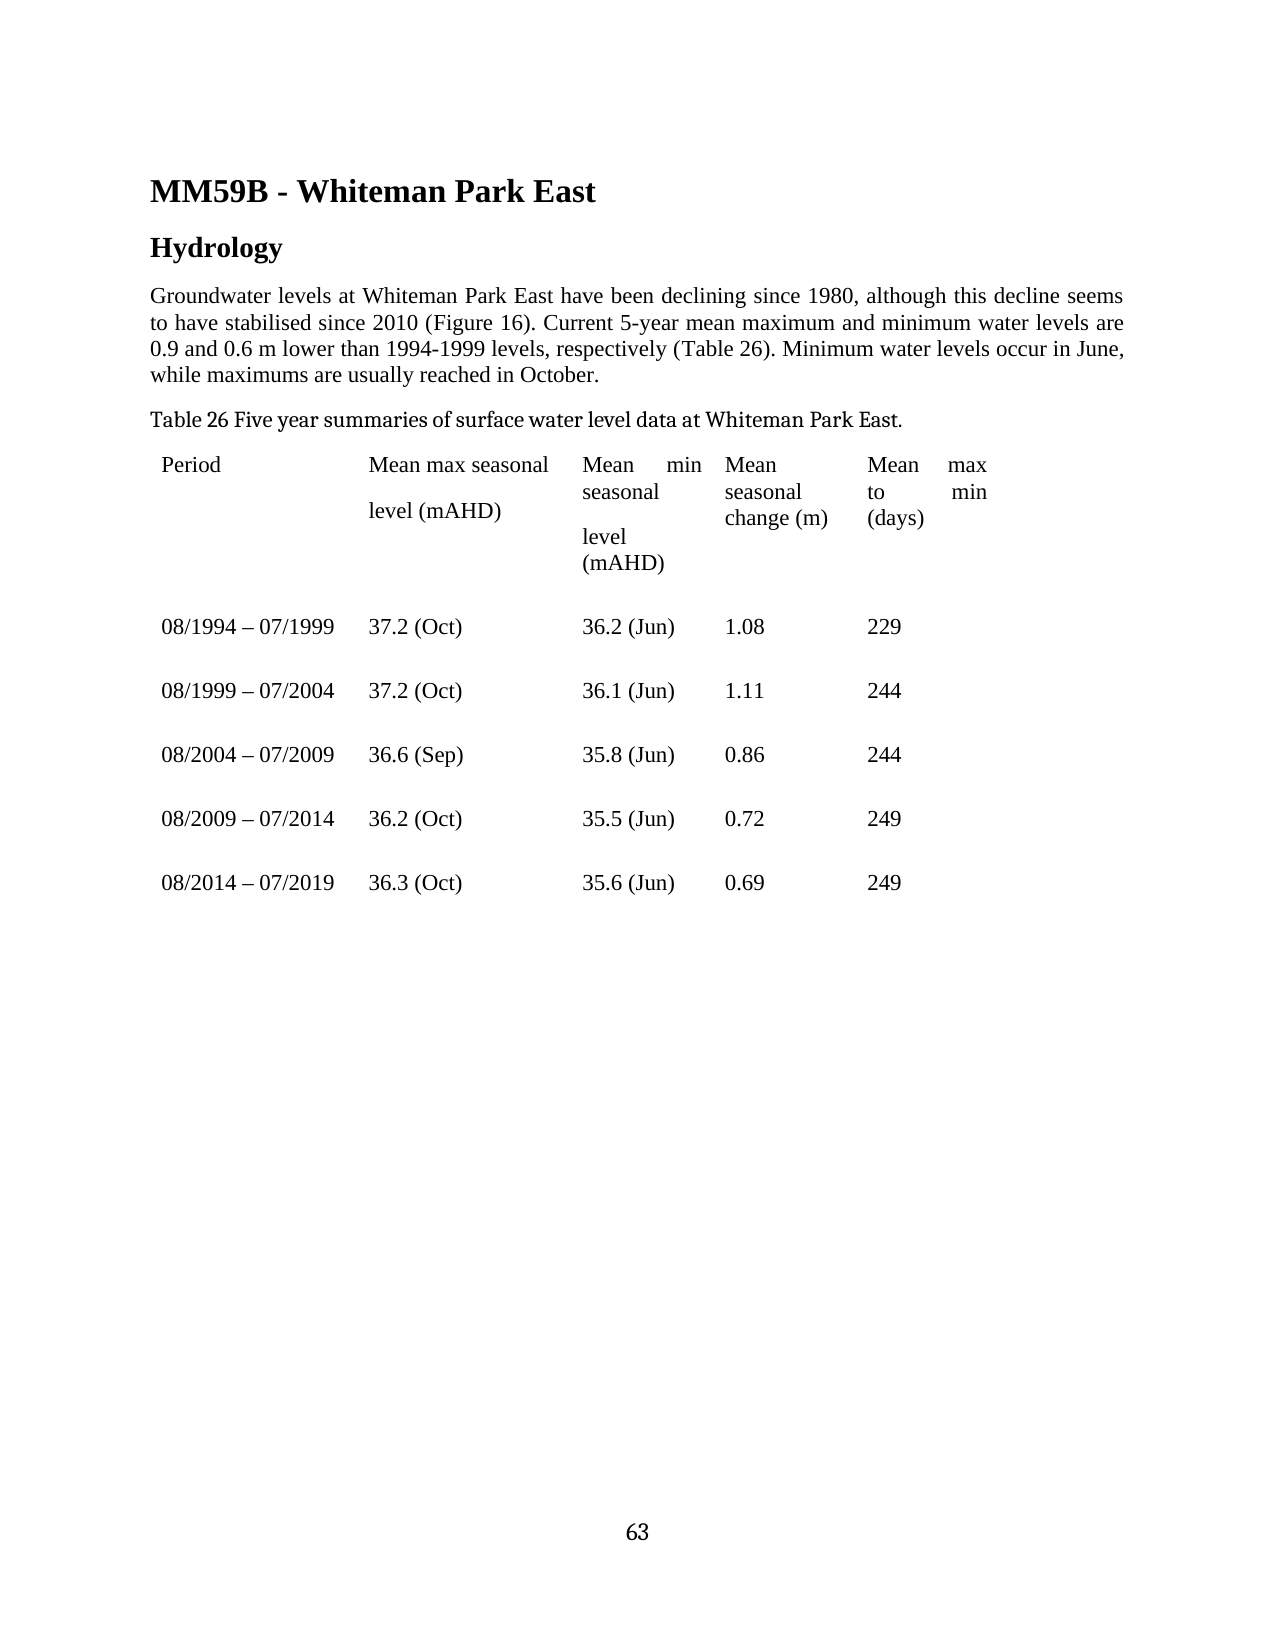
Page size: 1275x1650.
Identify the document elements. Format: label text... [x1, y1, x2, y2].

table_cell 36.3 (Oct) [357, 850, 571, 914]
table_cell 1.11 [713, 658, 856, 722]
subtitle Hydrology [150, 230, 1125, 263]
table_cell 249 [856, 786, 998, 850]
table_cell 36.2 (Jun) [571, 595, 713, 658]
table_cell 35.6 (Jun) [571, 850, 713, 914]
subtitle MM59B - Whiteman Park East [150, 171, 1125, 209]
table_cell 08/2009 – 07/2014 [150, 786, 357, 850]
table_header Mean seasonal change (m) [713, 433, 856, 594]
table_header Mean max seasonal level (mAHD) [357, 433, 571, 594]
table_cell 249 [856, 850, 998, 914]
table_cell 36.1 (Jun) [571, 658, 713, 722]
table_cell 0.72 [713, 786, 856, 850]
table_cell 37.2 (Oct) [357, 595, 571, 658]
text Table 26 Five year summaries of surface water level data at Whiteman Park East. [150, 406, 1125, 433]
table_cell 08/2004 – 07/2009 [150, 722, 357, 786]
table_header Period [150, 433, 357, 594]
table_cell 08/1994 – 07/1999 [150, 595, 357, 658]
table_cell 37.2 (Oct) [357, 658, 571, 722]
table_cell 36.6 (Sep) [357, 722, 571, 786]
table_cell 1.08 [713, 595, 856, 658]
table_cell 244 [856, 722, 998, 786]
table_cell 35.8 (Jun) [571, 722, 713, 786]
table_cell 244 [856, 658, 998, 722]
table_cell 08/1999 – 07/2004 [150, 658, 357, 722]
table_cell 0.69 [713, 850, 856, 914]
table_cell 36.2 (Oct) [357, 786, 571, 850]
table_header Mean min seasonal level (mAHD) [571, 433, 713, 594]
table_header Mean max to min (days) [856, 433, 998, 594]
table_cell 35.5 (Jun) [571, 786, 713, 850]
table_cell 229 [856, 595, 998, 658]
table_cell 08/2014 – 07/2019 [150, 850, 357, 914]
text Groundwater levels at Whiteman Park East have been declining since 1980, although this decline seems to have stabilised since 2010 (Figure 16). Current 5-year mean maximum and minimum water levels are 0.9 and 0.6 m lower than 1994-1999 levels, respectively (Table 26). Minimum water levels occur in June, while maximums are usually reached in October. [150, 282, 1125, 388]
table_cell 0.86 [713, 722, 856, 786]
